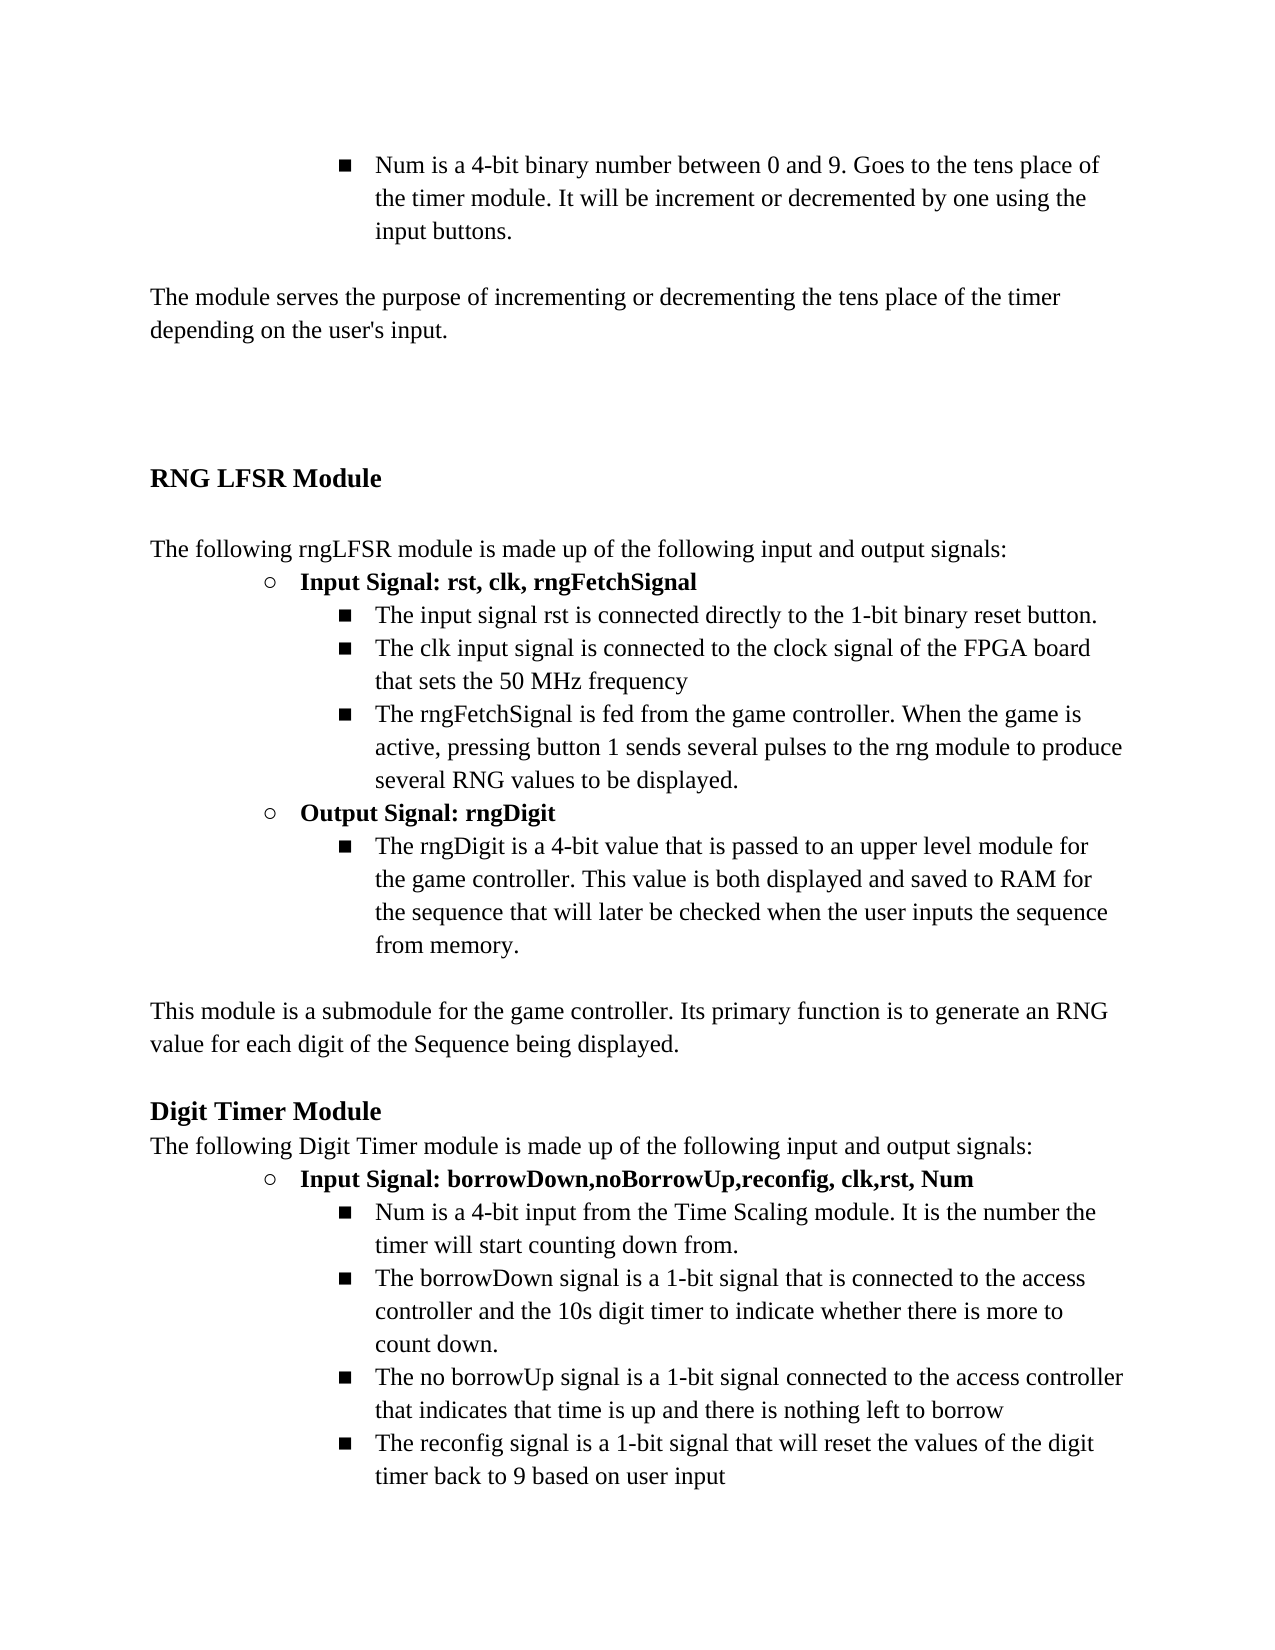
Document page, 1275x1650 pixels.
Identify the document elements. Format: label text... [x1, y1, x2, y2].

list Input Signal: borrowDown,noBorrowUp,reconfig, clk,rst, Num [262, 1164, 1125, 1193]
list The no borrowUp signal is a 1-bit signal connected to the access controller that indicates that time is up and there is nothing left to borrow [337, 1362, 1125, 1424]
text The following rngLFSR module is made up of the following input and output signals: [150, 534, 1125, 563]
list Output Signal: rngDigit [262, 798, 1125, 827]
list Num is a 4-bit binary number between 0 and 9. Goes to the tens place of the timer module. It will be increment or decremented by one using the input buttons. [337, 150, 1125, 245]
list The input signal rst is connected directly to the 1-bit binary reset button. [337, 600, 1125, 629]
list The reconfig signal is a 1-bit signal that will reset the values of the digit timer back to 9 based on user input [337, 1428, 1125, 1490]
list Input Signal: rst, clk, rngFetchSignal [262, 567, 1125, 596]
text RNG LFSR Module [150, 463, 1125, 494]
text The module serves the purpose of incrementing or decrementing the tens place of the timer depending on the user's input. [150, 282, 1125, 344]
list The rngFetchSignal is fed from the game controller. When the game is active, pressing button 1 sends several pulses to the rng module to produce several RNG values to be displayed. [337, 699, 1125, 794]
text The following Digit Timer module is made up of the following input and output signals: [150, 1131, 1125, 1160]
list The rngDigit is a 4-bit value that is passed to an upper level module for the game controller. This value is both displayed and saved to RAM for the sequence that will later be checked when the user inputs the sequence from memory. [337, 831, 1125, 959]
text Digit Timer Module [150, 1095, 1125, 1127]
text This module is a submodule for the game controller. Its primary function is to generate an RNG value for each digit of the Sequence being displayed. [150, 996, 1125, 1058]
list Num is a 4-bit input from the Time Scaling module. It is the number the timer will start counting down from. [337, 1197, 1125, 1259]
list The borrowDown signal is a 1-bit signal that is connected to the access controller and the 10s digit timer to indicate whether there is more to count down. [337, 1263, 1125, 1358]
list The clk input signal is connected to the clock signal of the FPGA board that sets the 50 MHz frequency [337, 633, 1125, 695]
